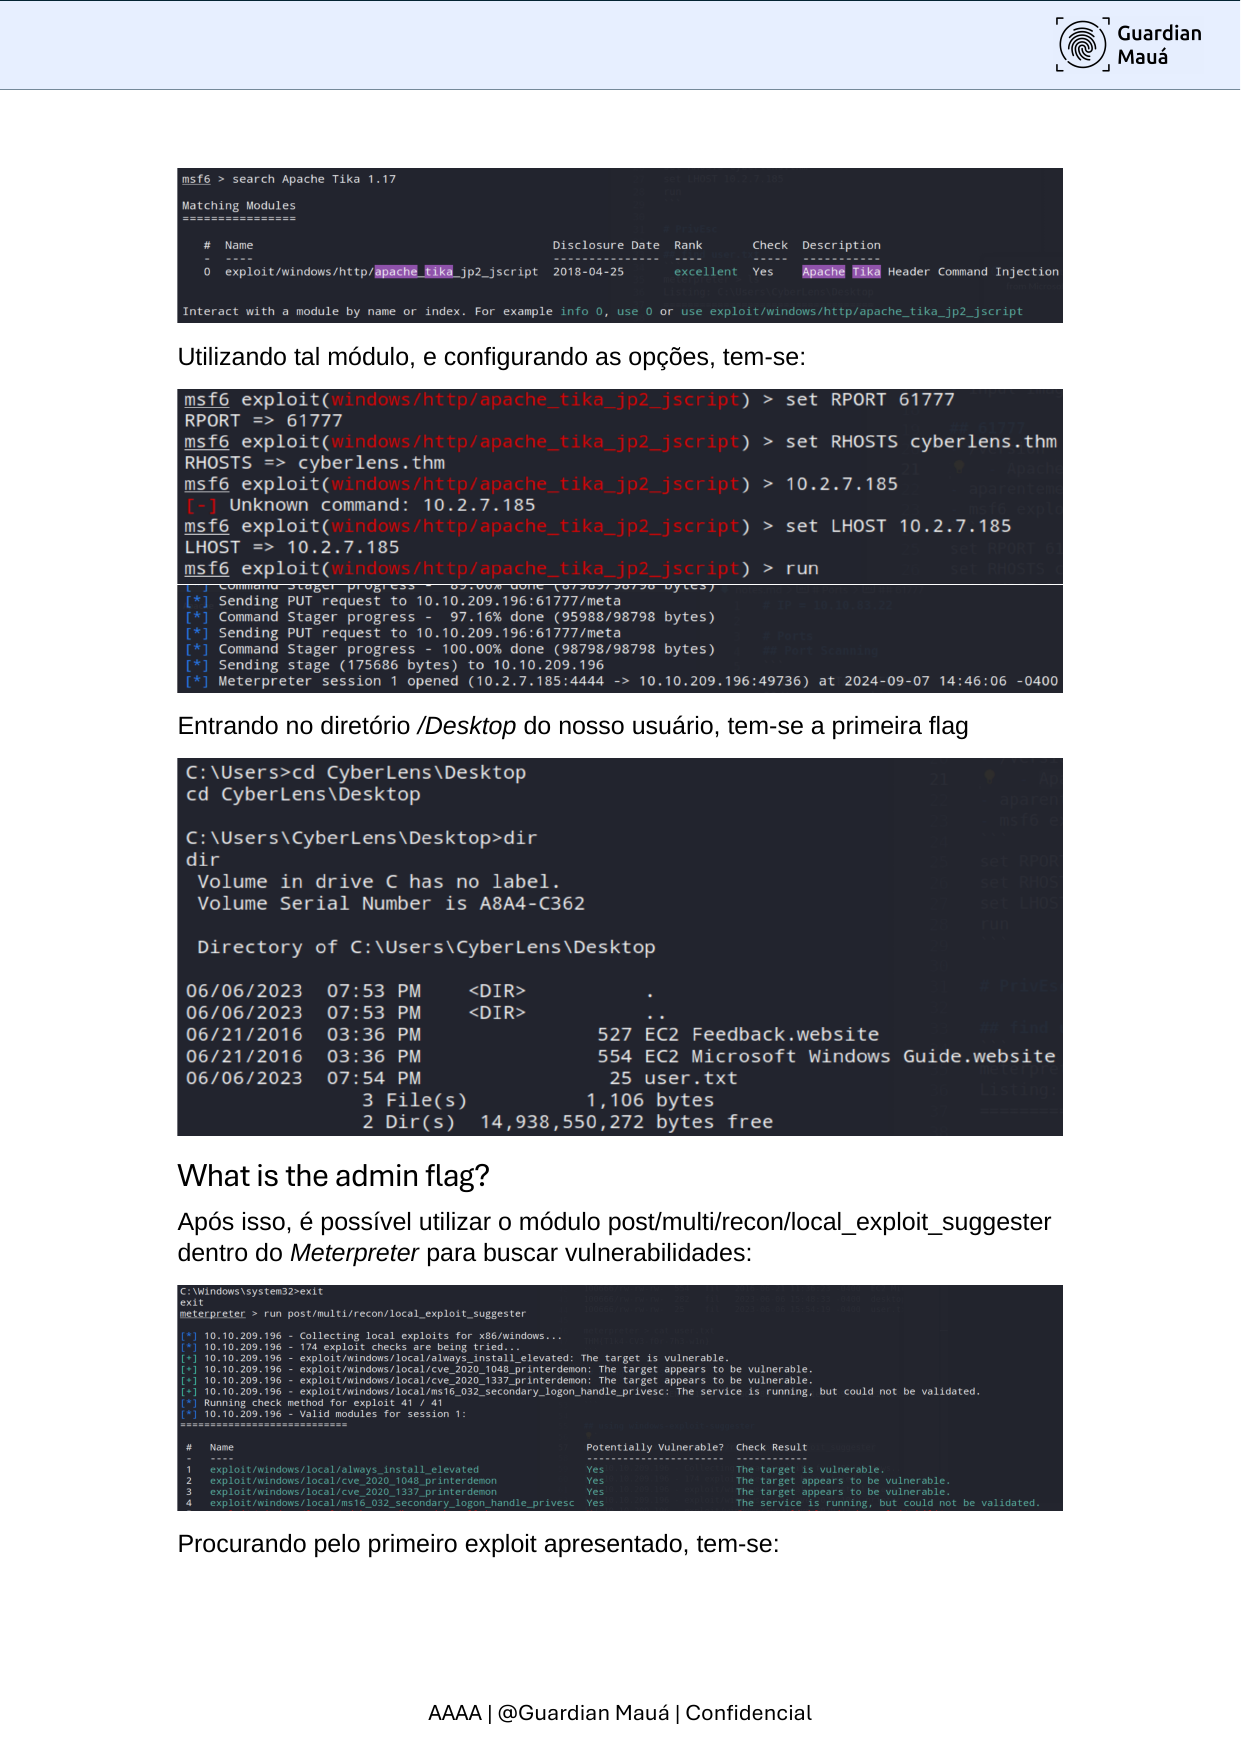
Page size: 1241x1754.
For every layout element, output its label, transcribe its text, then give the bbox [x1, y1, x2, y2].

text Procurando pelo primeiro exploit apresentado, tem-se: [177, 1529, 1063, 1558]
picture [0, 2, 1241, 90]
picture [177, 758, 1063, 1136]
text Após isso, é possível utilizar o módulo post/multi/recon/local_exploit_suggester dentro do Meterpreter para buscar vulnerabilidades: [177, 1207, 1063, 1267]
picture [177, 389, 1063, 584]
text Entrando no diretório /Desktop do nosso usuário, tem-se a primeira flag [177, 711, 1063, 740]
picture [177, 1285, 1063, 1511]
text Utilizando tal módulo, e configurando as opções, tem-se: [177, 342, 1063, 370]
picture [177, 585, 1063, 693]
picture [177, 168, 1063, 323]
subtitle What is the admin flag? [177, 1155, 1063, 1195]
